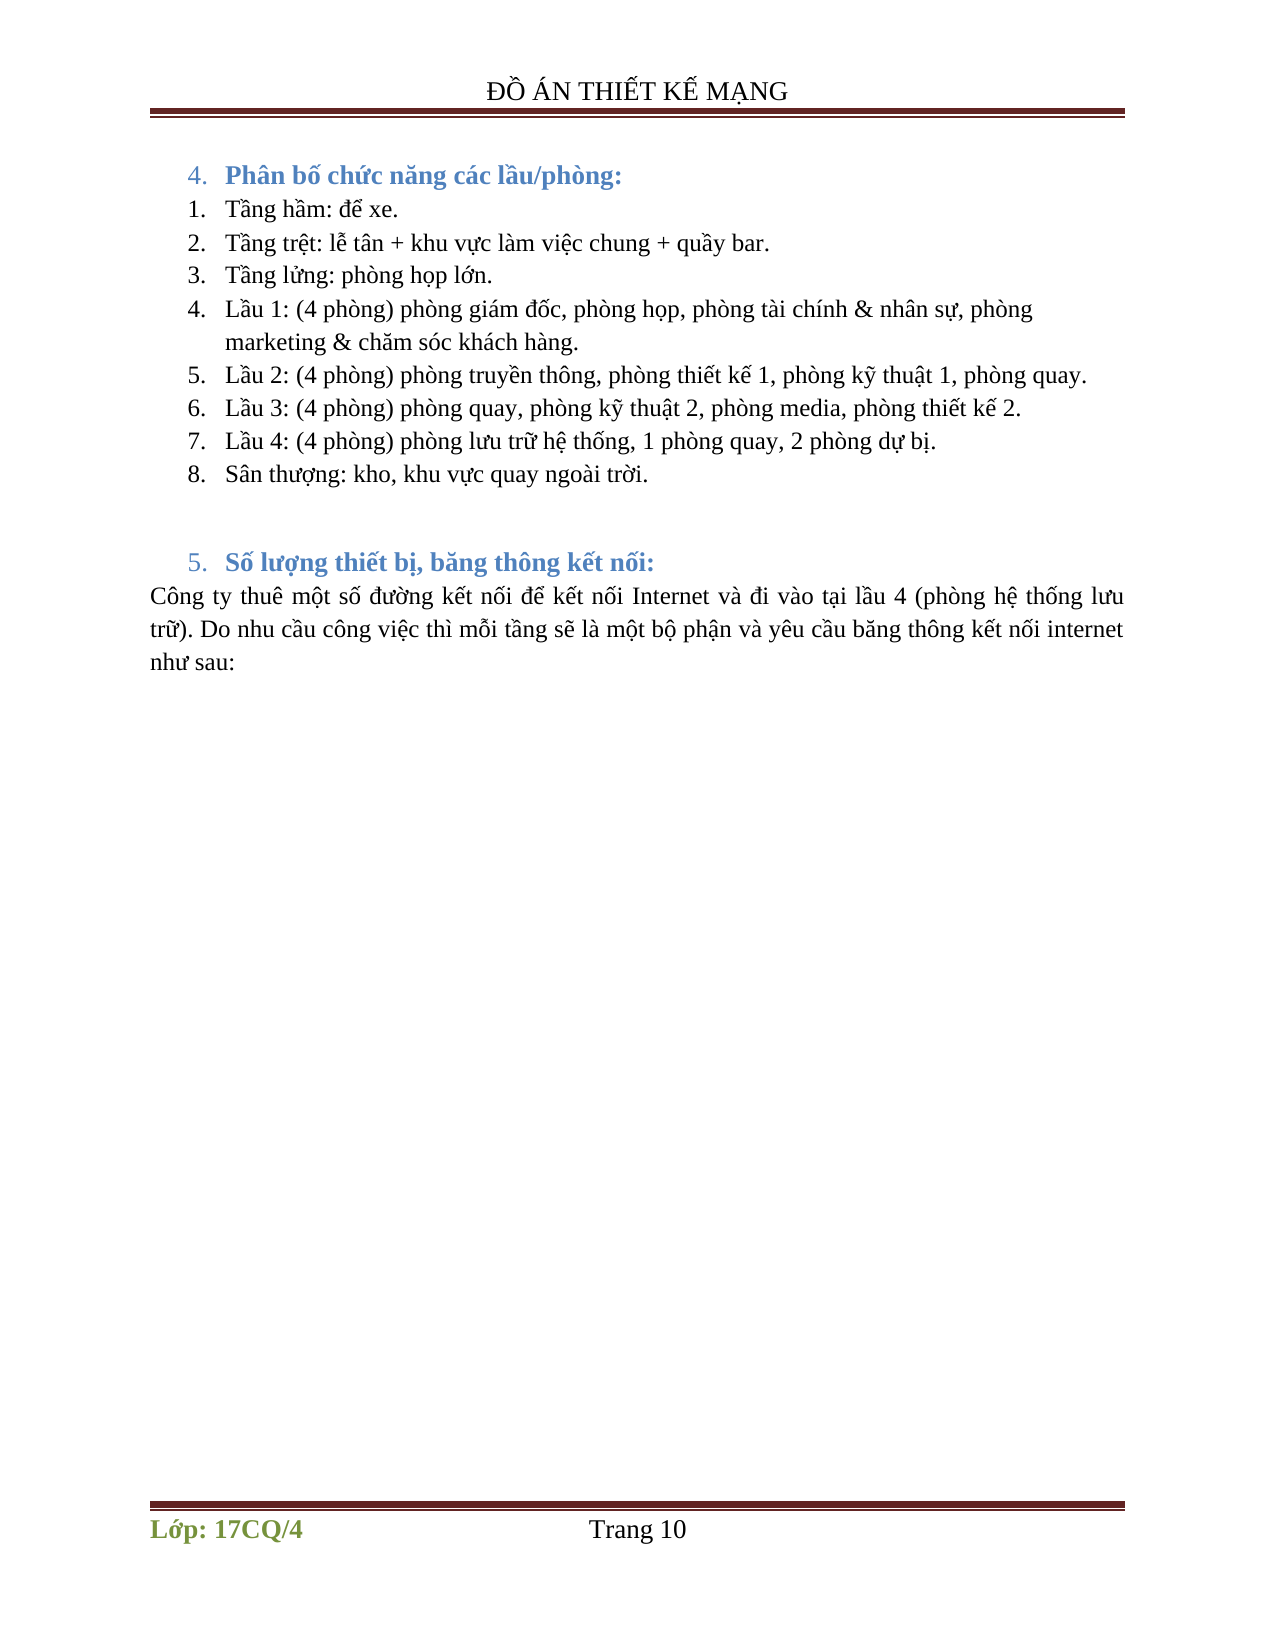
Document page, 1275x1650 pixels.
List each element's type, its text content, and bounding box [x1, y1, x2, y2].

list Tầng lửng: phòng họp lớn. [187, 261, 1125, 289]
subtitle Số lượng thiết bị, băng thông kết nối: [187, 546, 1125, 577]
subtitle Phân bố chức năng các lầu/phòng: [187, 159, 1125, 190]
list Lầu 4: (4 phòng) phòng lưu trữ hệ thống, 1 phòng quay, 2 phòng dự bị. [187, 426, 1125, 454]
list Lầu 1: (4 phòng) phòng giám đốc, phòng họp, phòng tài chính & nhân sự, phòng marketing & chăm sóc khách hàng. [187, 294, 1125, 355]
list Tầng hầm: để xe. [187, 194, 1125, 223]
list Lầu 3: (4 phòng) phòng quay, phòng kỹ thuật 2, phòng media, phòng thiết kế 2. [187, 393, 1125, 421]
list Tầng trệt: lễ tân + khu vực làm việc chung + quầy bar. [187, 228, 1125, 256]
text Công ty thuê một số đường kết nối để kết nối Internet và đi vào tại lầu 4 (phòng hệ thống lưu trữ). Do nhu cầu công việc thì mỗi tầng sẽ là một bộ phận và yêu cầu băng thông kết nối internet như sau: [150, 581, 1125, 676]
list Sân thượng: kho, khu vực quay ngoài trời. [187, 459, 1125, 487]
list Lầu 2: (4 phòng) phòng truyền thông, phòng thiết kế 1, phòng kỹ thuật 1, phòng quay. [187, 360, 1125, 388]
